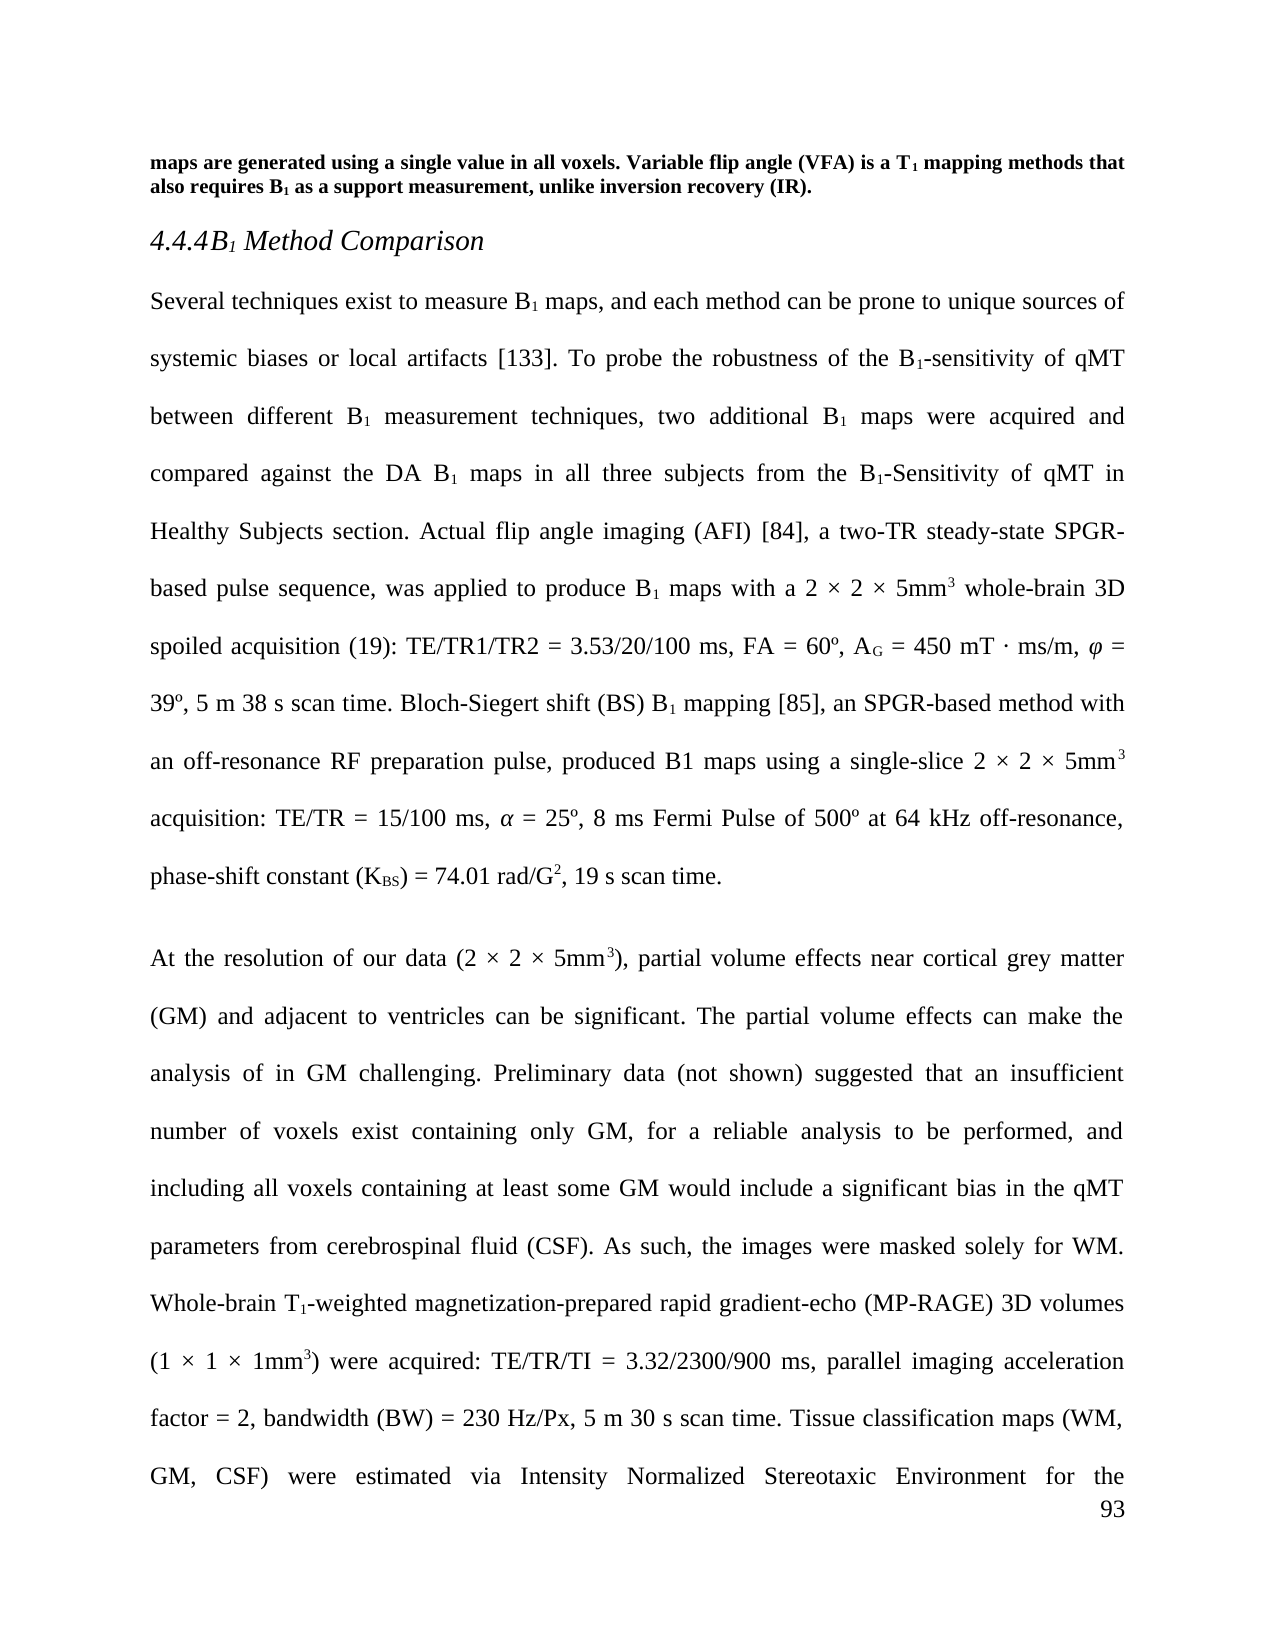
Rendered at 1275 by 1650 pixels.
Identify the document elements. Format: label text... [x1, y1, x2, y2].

text Several techniques exist to measure B1 maps, and each method can be prone to unique sources of systemic biases or local artifacts [133]. To probe the robustness of the B1-sensitivity of qMT between different B1 measurement techniques, two additional B1 maps were acquired and compared against the DA B1 maps in all three subjects from the B1-Sensitivity of qMT in Healthy Subjects section. Actual flip angle imaging (AFI) [84], a two-TR steady-state SPGR-based pulse sequence, was applied to produce B1 maps with a 2 × 2 × 5mm3 whole-brain 3D spoiled acquisition (19): TE/TR1/TR2 = 3.53/20/100 ms, FA = 60º, AG = 450 mT ∙ ms/m, φ = 39º, 5 m 38 s scan time. Bloch-Siegert shift (BS) B1 mapping [85], an SPGR-based method with an off-resonance RF preparation pulse, produced B1 maps using a single-slice 2 × 2 × 5mm3 acquisition: TE/TR = 15/100 ms, α = 25º, 8 ms Fermi Pulse of 500º at 64 kHz off-resonance, phase-shift constant (KBS) = 74.01 rad/G2, 19 s scan time. [150, 286, 1125, 890]
subtitle B1 Method Comparison [150, 223, 1125, 257]
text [150, 943, 1125, 1490]
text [150, 150, 1125, 198]
